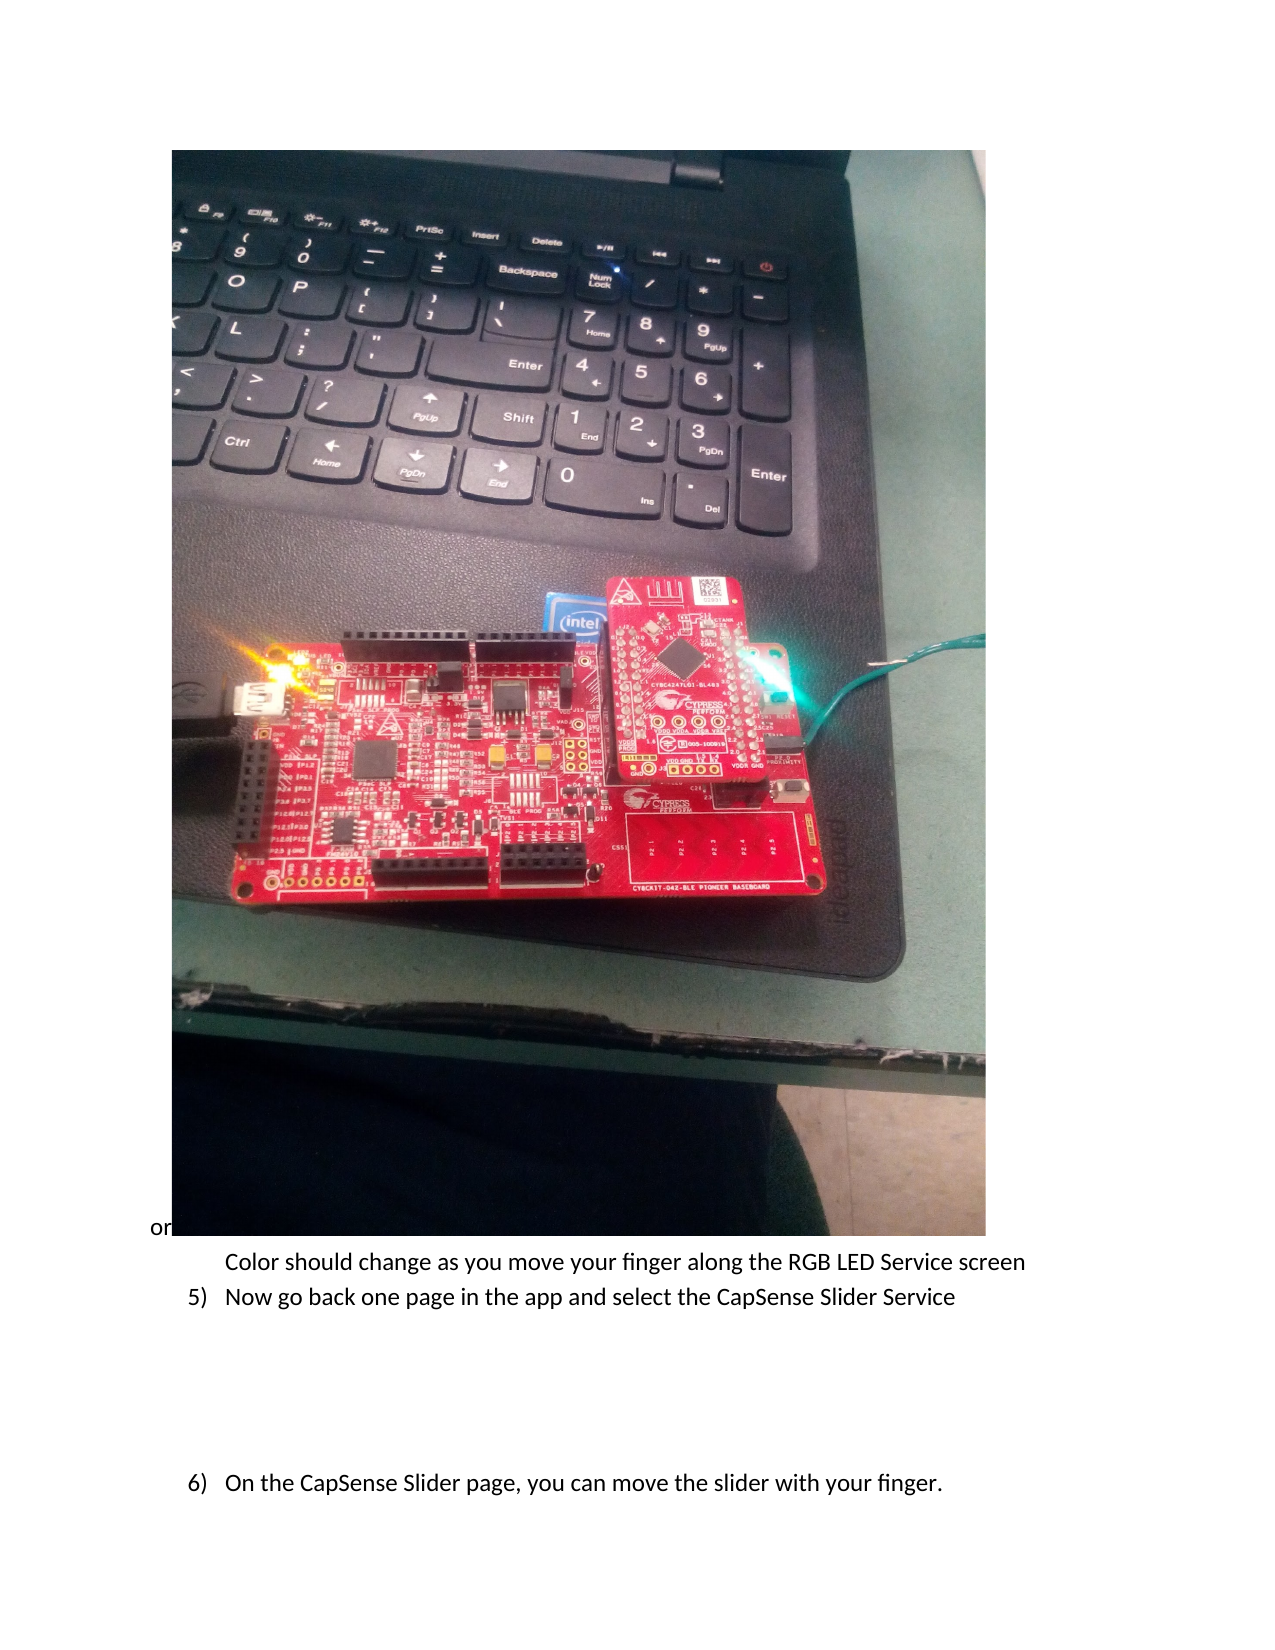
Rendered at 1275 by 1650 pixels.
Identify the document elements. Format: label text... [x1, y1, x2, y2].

list On the CapSense Slider page, you can move the slider with your finger. [187, 1467, 1125, 1497]
list Now go back one page in the app and select the CapSense Slider Service [187, 1281, 1125, 1311]
text Color should change as you move your finger along the RGB LED Service screen [150, 1246, 1125, 1276]
picture [171, 150, 986, 1236]
